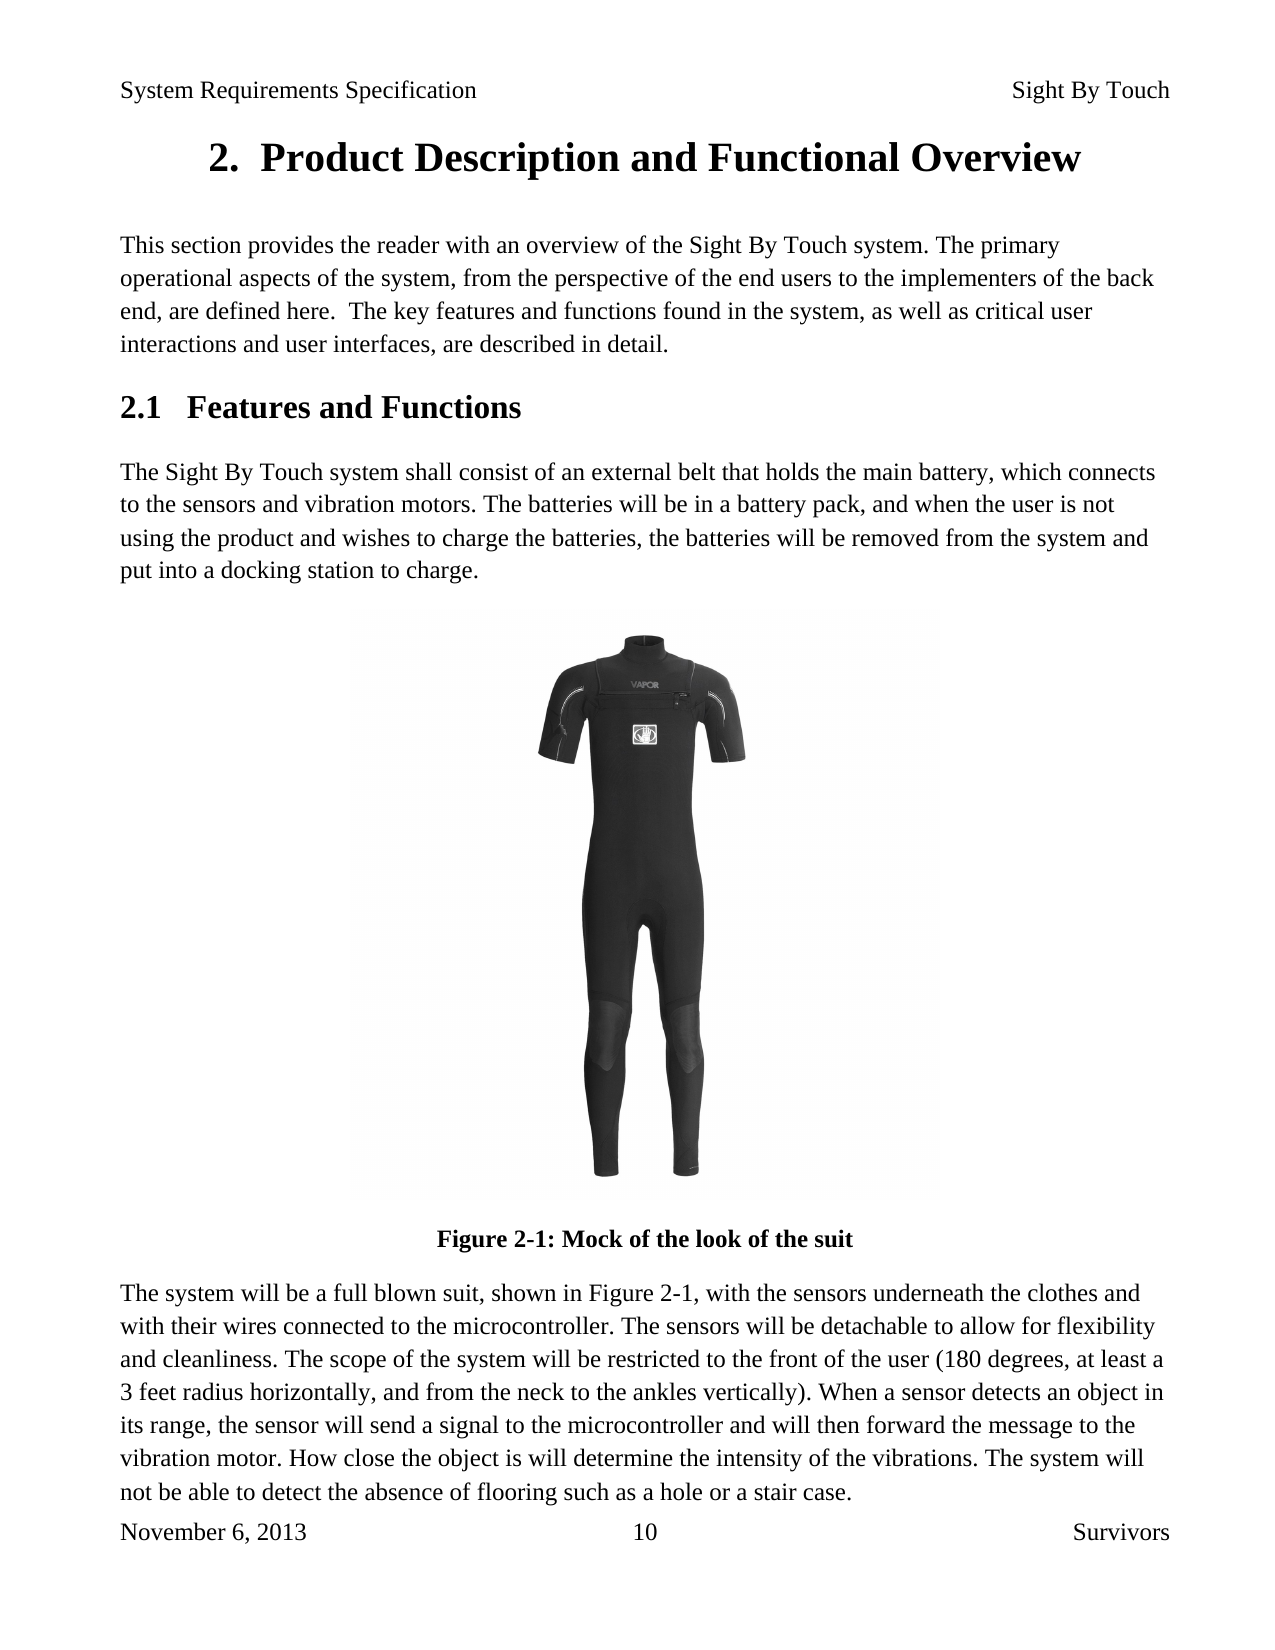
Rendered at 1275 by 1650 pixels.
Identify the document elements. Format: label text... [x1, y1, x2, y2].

subtitle 2.1 Features and Functions [120, 387, 1170, 426]
text The system will be a full blown suit, shown in Figure 2-1, with the sensors underneath the clothes and with their wires connected to the microcontroller. The sensors will be detachable to allow for flexibility and cleanliness. The scope of the system will be restricted to the front of the user (180 degrees, at least a 3 feet radius horizontally, and from the neck to the ankles vertically). When a sensor detects an object in its range, the sensor will send a signal to the microcontroller and will then forward the message to the vibration motor. How close the object is will determine the intensity of the vibrations. The system will not be able to detect the absence of flooring such as a hole or a stair case. [120, 1278, 1170, 1505]
text The Sight By Touch system shall consist of an external belt that holds the main battery, which connects to the sensors and vibration motors. The batteries will be in a battery pack, and when the user is not using the product and wishes to charge the batteries, the batteries will be removed from the system and put into a docking station to charge. [120, 457, 1170, 584]
text Figure 2-1: Mock of the look of the suit [120, 1224, 1170, 1253]
text This section provides the reader with an overview of the Sight By Touch system. The primary operational aspects of the system, from the perspective of the end users to the implementers of the back end, are defined here. The key features and functions found in the system, as well as critical user interactions and user interfaces, are described in detail. [120, 230, 1170, 358]
picture [350, 609, 940, 1200]
subtitle 2. Product Description and Functional Overview [120, 132, 1170, 180]
